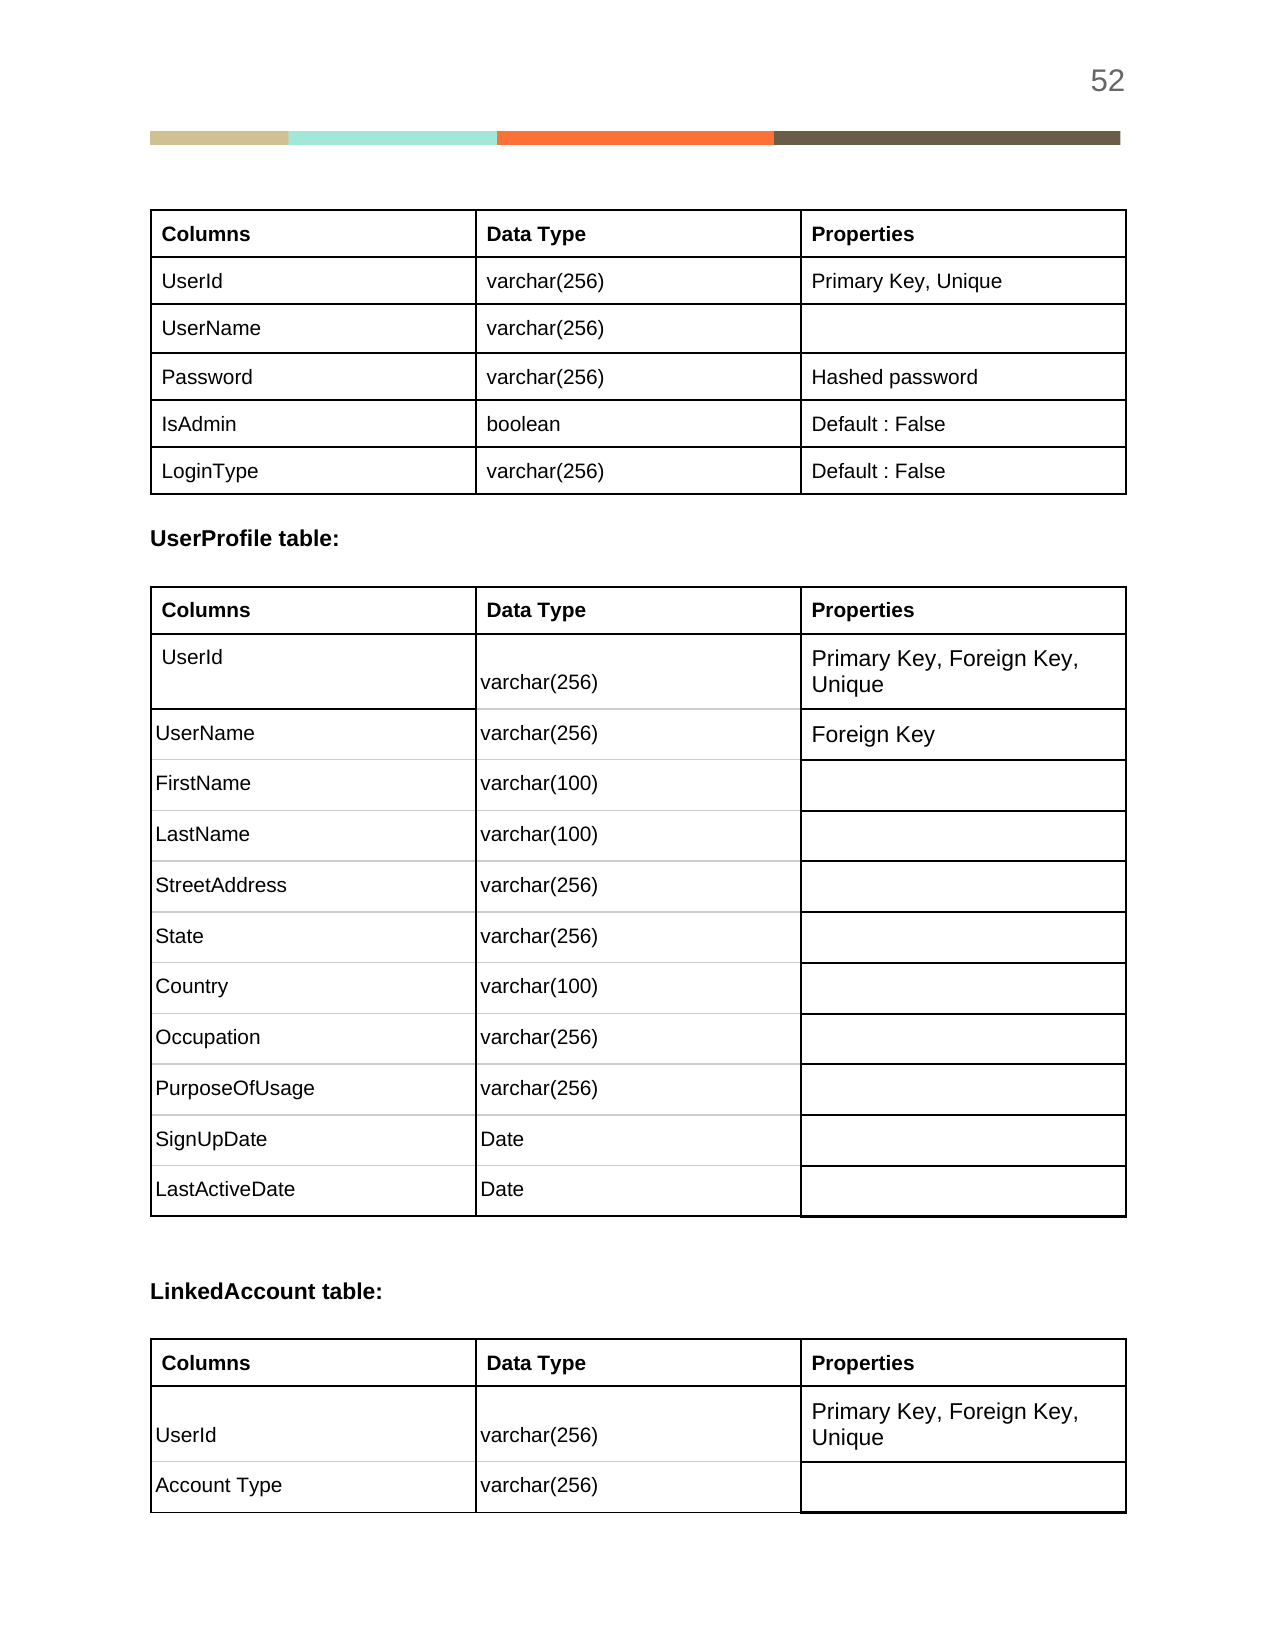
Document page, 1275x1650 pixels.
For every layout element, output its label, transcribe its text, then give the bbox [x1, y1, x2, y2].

table_header Properties [802, 211, 1125, 256]
table_cell [802, 1463, 1125, 1511]
table_cell varchar(256) [477, 862, 800, 911]
table_cell Hashed password [802, 354, 1125, 399]
table_cell UserName [152, 710, 475, 759]
table_cell Default : False [802, 401, 1125, 446]
table_cell UserName [152, 305, 475, 352]
table_cell UserId [152, 1387, 475, 1461]
table_cell varchar(100) [477, 963, 800, 1012]
table_cell [802, 913, 1125, 962]
table_cell Occupation [152, 1014, 475, 1063]
table_cell LastName [152, 811, 475, 860]
table_cell UserId [152, 258, 475, 303]
table_cell varchar(256) [477, 258, 800, 303]
table_cell Password [152, 354, 475, 399]
table_cell LoginType [152, 448, 475, 493]
table_cell [802, 1015, 1125, 1063]
table_cell Foreign Key [802, 710, 1125, 759]
table_cell [802, 761, 1125, 809]
table_cell [802, 812, 1125, 860]
table_header Properties [802, 588, 1125, 632]
picture [150, 131, 1121, 145]
table_cell varchar(256) [477, 1065, 800, 1114]
table_cell [802, 1116, 1125, 1164]
table_header Columns [152, 211, 475, 256]
table_cell [802, 305, 1125, 352]
table_cell Account Type [152, 1462, 475, 1511]
table_cell StreetAddress [152, 862, 475, 911]
table_cell boolean [477, 401, 800, 446]
table_header Columns [152, 1340, 475, 1385]
table_cell varchar(256) [477, 354, 800, 399]
table_cell PurposeOfUsage [152, 1065, 475, 1114]
table_cell varchar(256) [477, 913, 800, 962]
table_cell varchar(256) [477, 1387, 800, 1461]
table_cell [802, 964, 1125, 1012]
table_cell Date [477, 1116, 800, 1164]
table_cell LastActiveDate [152, 1166, 475, 1215]
table_cell Primary Key, Unique [802, 258, 1125, 303]
table_cell varchar(100) [477, 811, 800, 860]
table_cell Date [477, 1166, 800, 1215]
table_cell IsAdmin [152, 401, 475, 446]
text LinkedAccount table: [150, 1278, 1125, 1304]
table_cell varchar(256) [477, 635, 800, 708]
table_cell UserId [152, 635, 475, 708]
table_cell Primary Key, Foreign Key, Unique [802, 635, 1125, 708]
table_cell [802, 1167, 1125, 1215]
table_cell FirstName [152, 760, 475, 809]
table_header Data Type [477, 588, 800, 632]
table_cell Primary Key, Foreign Key, Unique [802, 1387, 1125, 1461]
table_cell [802, 862, 1125, 911]
table_header Data Type [477, 1340, 800, 1385]
table_header Data Type [477, 211, 800, 256]
table_cell varchar(100) [477, 760, 800, 809]
table_cell varchar(256) [477, 1462, 800, 1511]
table_cell varchar(256) [477, 1014, 800, 1063]
table_cell varchar(256) [477, 710, 800, 759]
table_header Columns [152, 588, 475, 632]
table_cell varchar(256) [477, 305, 800, 352]
table_cell Default : False [802, 448, 1125, 493]
table_cell SignUpDate [152, 1116, 475, 1164]
text UserProfile table: [150, 525, 1125, 551]
table_cell Country [152, 963, 475, 1012]
table_cell varchar(256) [477, 448, 800, 493]
table_cell State [152, 913, 475, 962]
table_header Properties [802, 1340, 1125, 1385]
table_cell [802, 1065, 1125, 1114]
